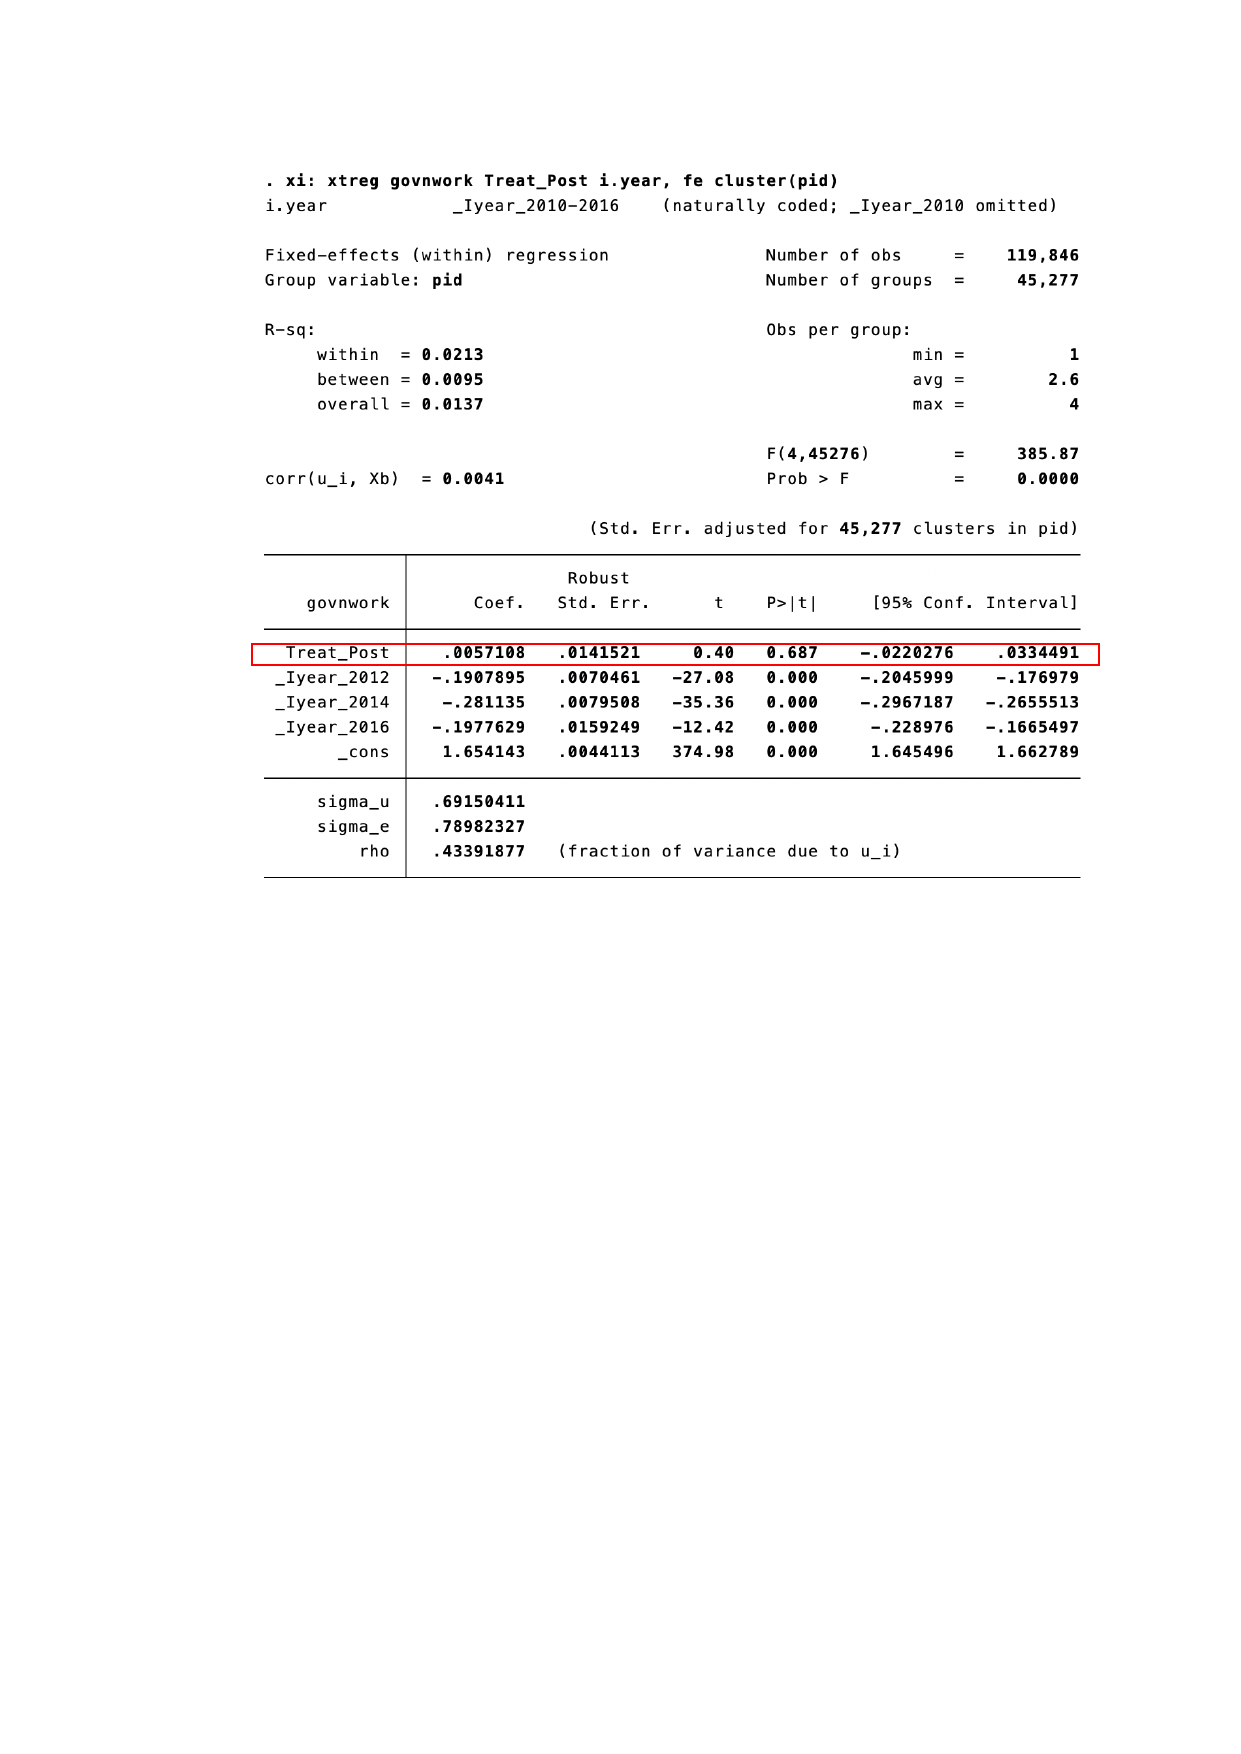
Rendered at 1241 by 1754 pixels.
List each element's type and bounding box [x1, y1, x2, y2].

picture [262, 645, 1098, 664]
picture [262, 162, 1128, 906]
